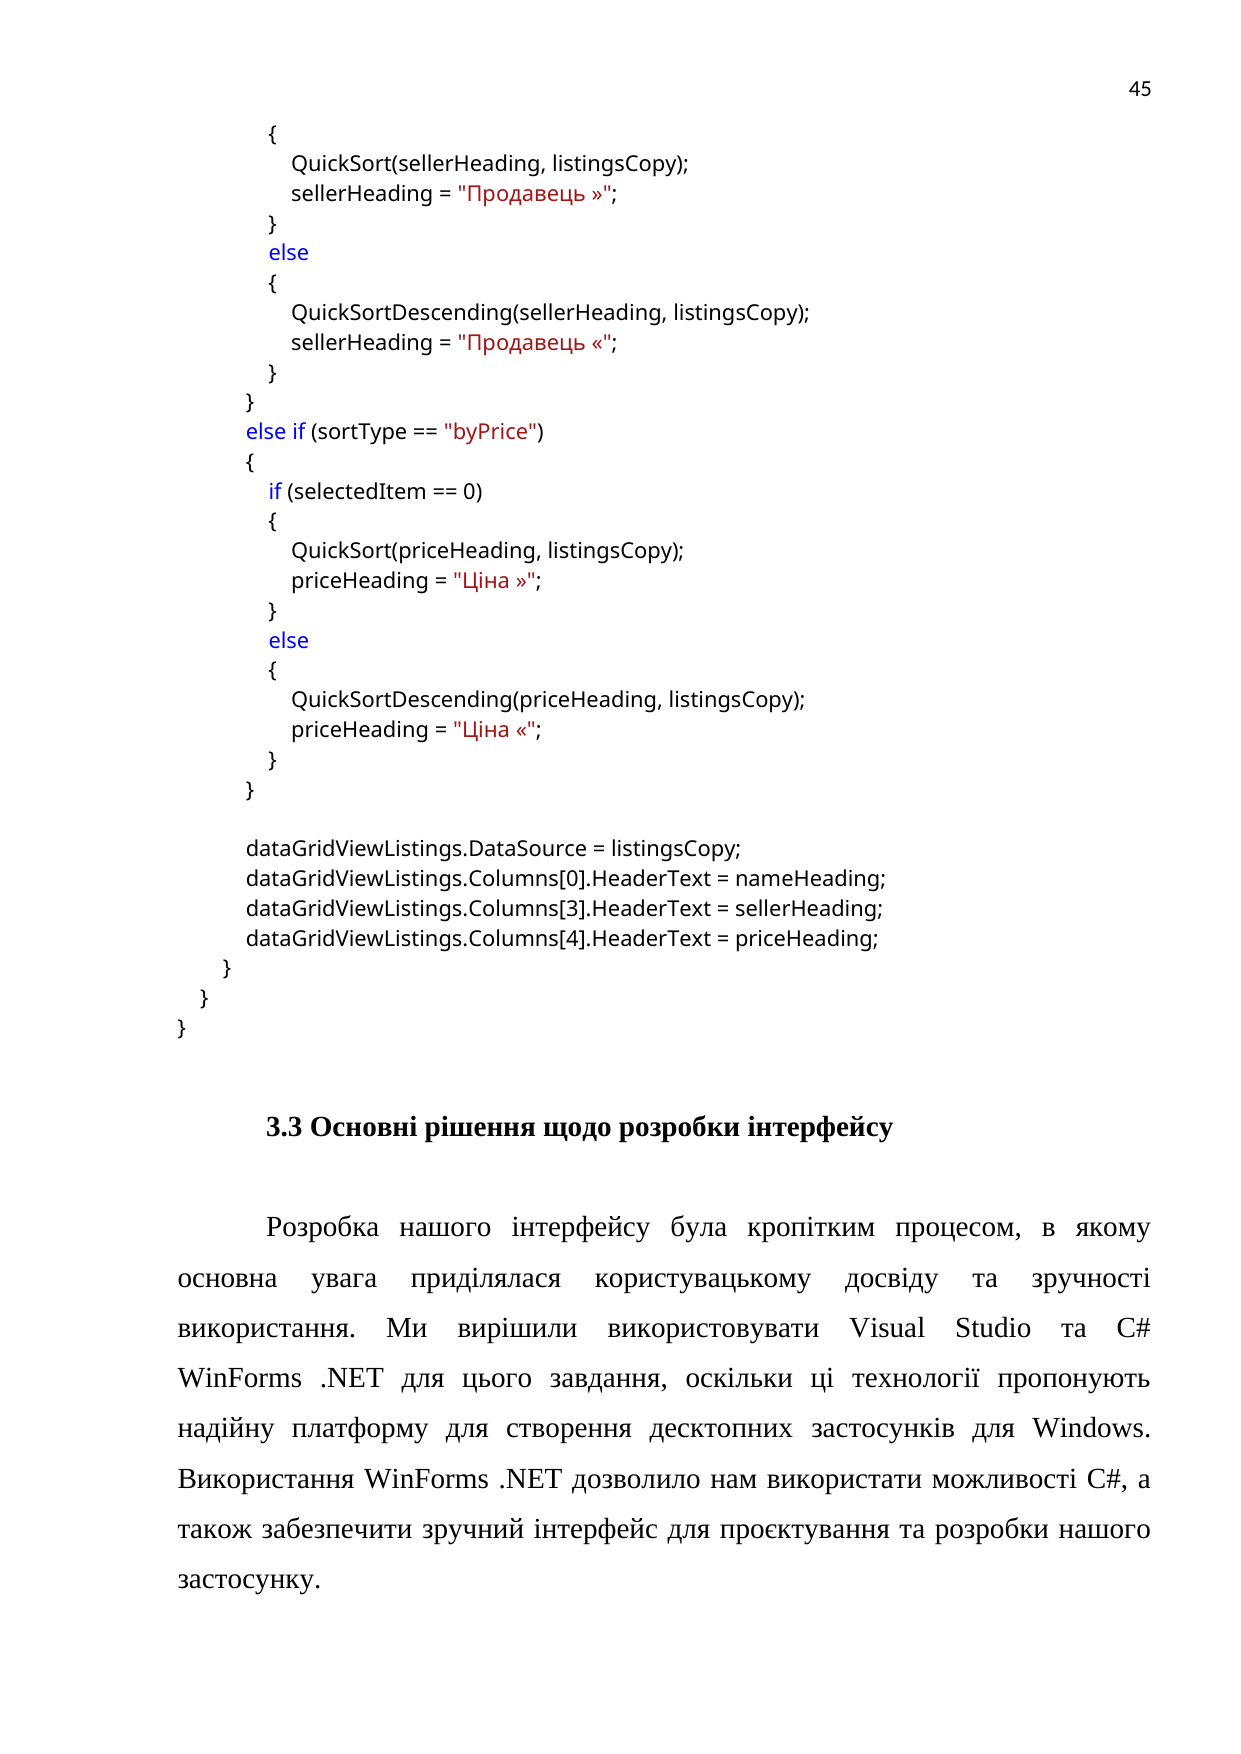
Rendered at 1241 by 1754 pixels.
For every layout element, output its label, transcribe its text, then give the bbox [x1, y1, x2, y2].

text { [177, 267, 1152, 297]
text } [177, 207, 1152, 237]
text QuickSortDescending(sellerHeading, listingsCopy); [177, 297, 1152, 327]
text priceHeading = "Ціна «"; [177, 714, 1152, 744]
text else [177, 624, 1152, 654]
text { [177, 654, 1152, 684]
text } [177, 773, 1152, 803]
text QuickSortDescending(priceHeading, listingsCopy); [177, 684, 1152, 714]
text else if (sortType == "byPrice") [177, 416, 1152, 446]
text sellerHeading = "Продавець »"; [177, 178, 1152, 207]
text } [177, 952, 1152, 982]
text sellerHeading = "Продавець «"; [177, 327, 1152, 356]
text } [177, 1012, 1152, 1042]
text { [177, 505, 1152, 535]
text { [177, 446, 1152, 476]
title 3.3 Основні рішення щодо розробки інтерфейсу [177, 1109, 1152, 1142]
text QuickSort(priceHeading, listingsCopy); [177, 535, 1152, 565]
text priceHeading = "Ціна »"; [177, 565, 1152, 595]
text } [177, 356, 1152, 386]
text dataGridViewListings.Columns[0].HeaderText = nameHeading; [177, 863, 1152, 893]
text QuickSort(sellerHeading, listingsCopy); [177, 148, 1152, 178]
text } [177, 982, 1152, 1012]
text } [177, 595, 1152, 624]
text dataGridViewListings.Columns[4].HeaderText = priceHeading; [177, 922, 1152, 952]
text } [177, 386, 1152, 416]
text else [177, 237, 1152, 267]
text if (selectedItem == 0) [177, 476, 1152, 505]
text dataGridViewListings.DataSource = listingsCopy; [177, 833, 1152, 863]
text } [177, 744, 1152, 773]
text Розробка нашого інтерфейсу була кропітким процесом, в якому основна увага приділялася користувацькому досвіду та зручності використання. Ми вирішили використовувати Visual Studio та C# WinForms .NET для цього завдання, оскільки ці технології пропонують надійну платформу для створення десктопних застосунків для Windows. Використання WinForms .NET дозволило нам використати можливості C#, а також забезпечити зручний інтерфейс для проєктування та розробки нашого застосунку. [177, 1209, 1152, 1595]
text { [177, 118, 1152, 148]
text dataGridViewListings.Columns[3].HeaderText = sellerHeading; [177, 893, 1152, 922]
